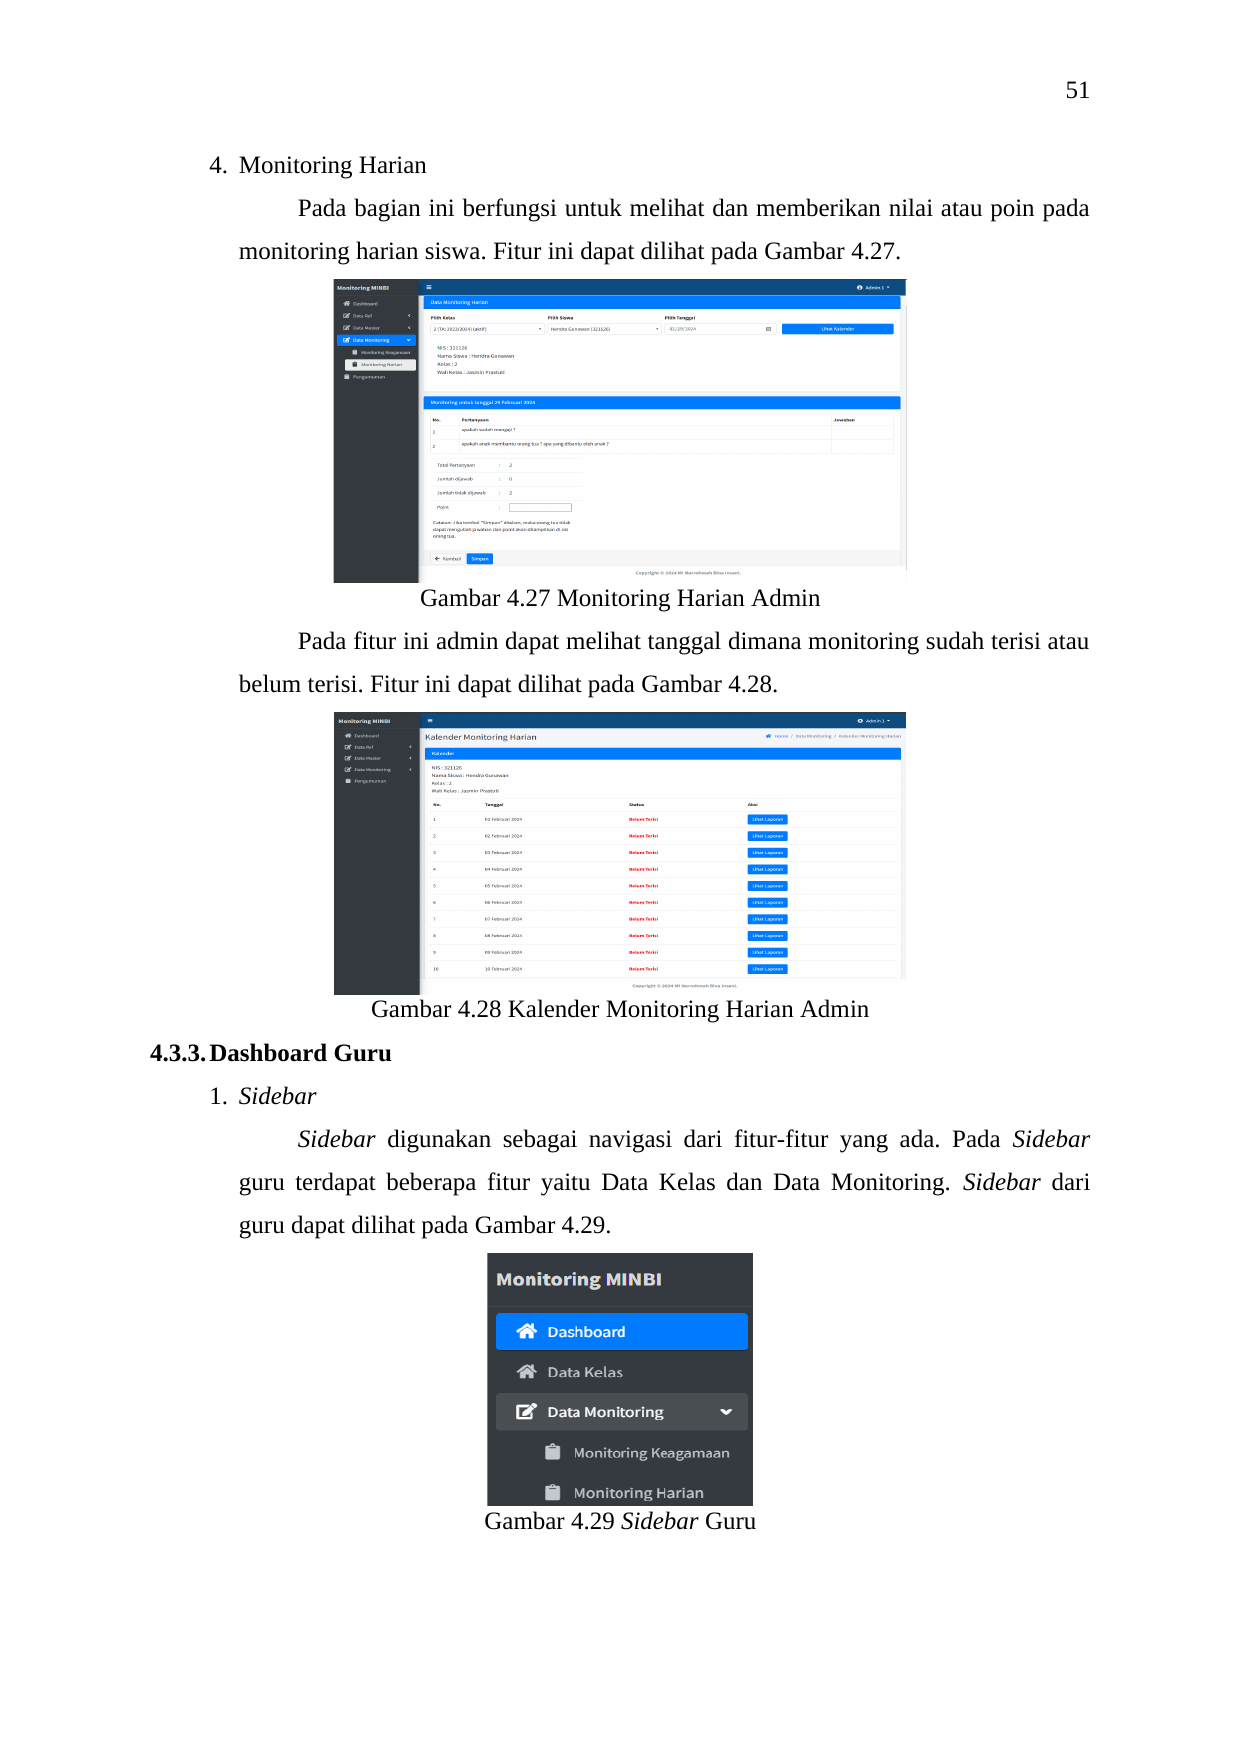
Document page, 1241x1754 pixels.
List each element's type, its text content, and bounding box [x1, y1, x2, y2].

list Dashboard Guru [150, 1038, 1090, 1066]
text Gambar 4.29 Sidebar Guru [150, 1506, 1090, 1534]
text Gambar 4.27 Monitoring Harian Admin [150, 583, 1090, 612]
picture [334, 712, 907, 995]
text Sidebar digunakan sebagai navigasi dari fitur-fitur yang ada. Pada Sidebar guru terdapat beberapa fitur yaitu Data Kelas dan Data Monitoring. Sidebar dari guru dapat dilihat pada Gambar 4.29. [239, 1124, 1090, 1239]
picture [487, 1253, 753, 1506]
text Pada bagian ini berfungsi untuk melihat dan memberikan nilai atau poin pada monitoring harian siswa. Fitur ini dapat dilihat pada Gambar 4.27. [239, 193, 1090, 265]
list Monitoring Harian [209, 150, 1090, 179]
list Sidebar [209, 1081, 1090, 1109]
text Gambar 4.28 Kalender Monitoring Harian Admin [150, 994, 1090, 1023]
picture [333, 279, 907, 583]
text Pada fitur ini admin dapat melihat tanggal dimana monitoring sudah terisi atau belum terisi. Fitur ini dapat dilihat pada Gambar 4.28. [239, 626, 1090, 698]
